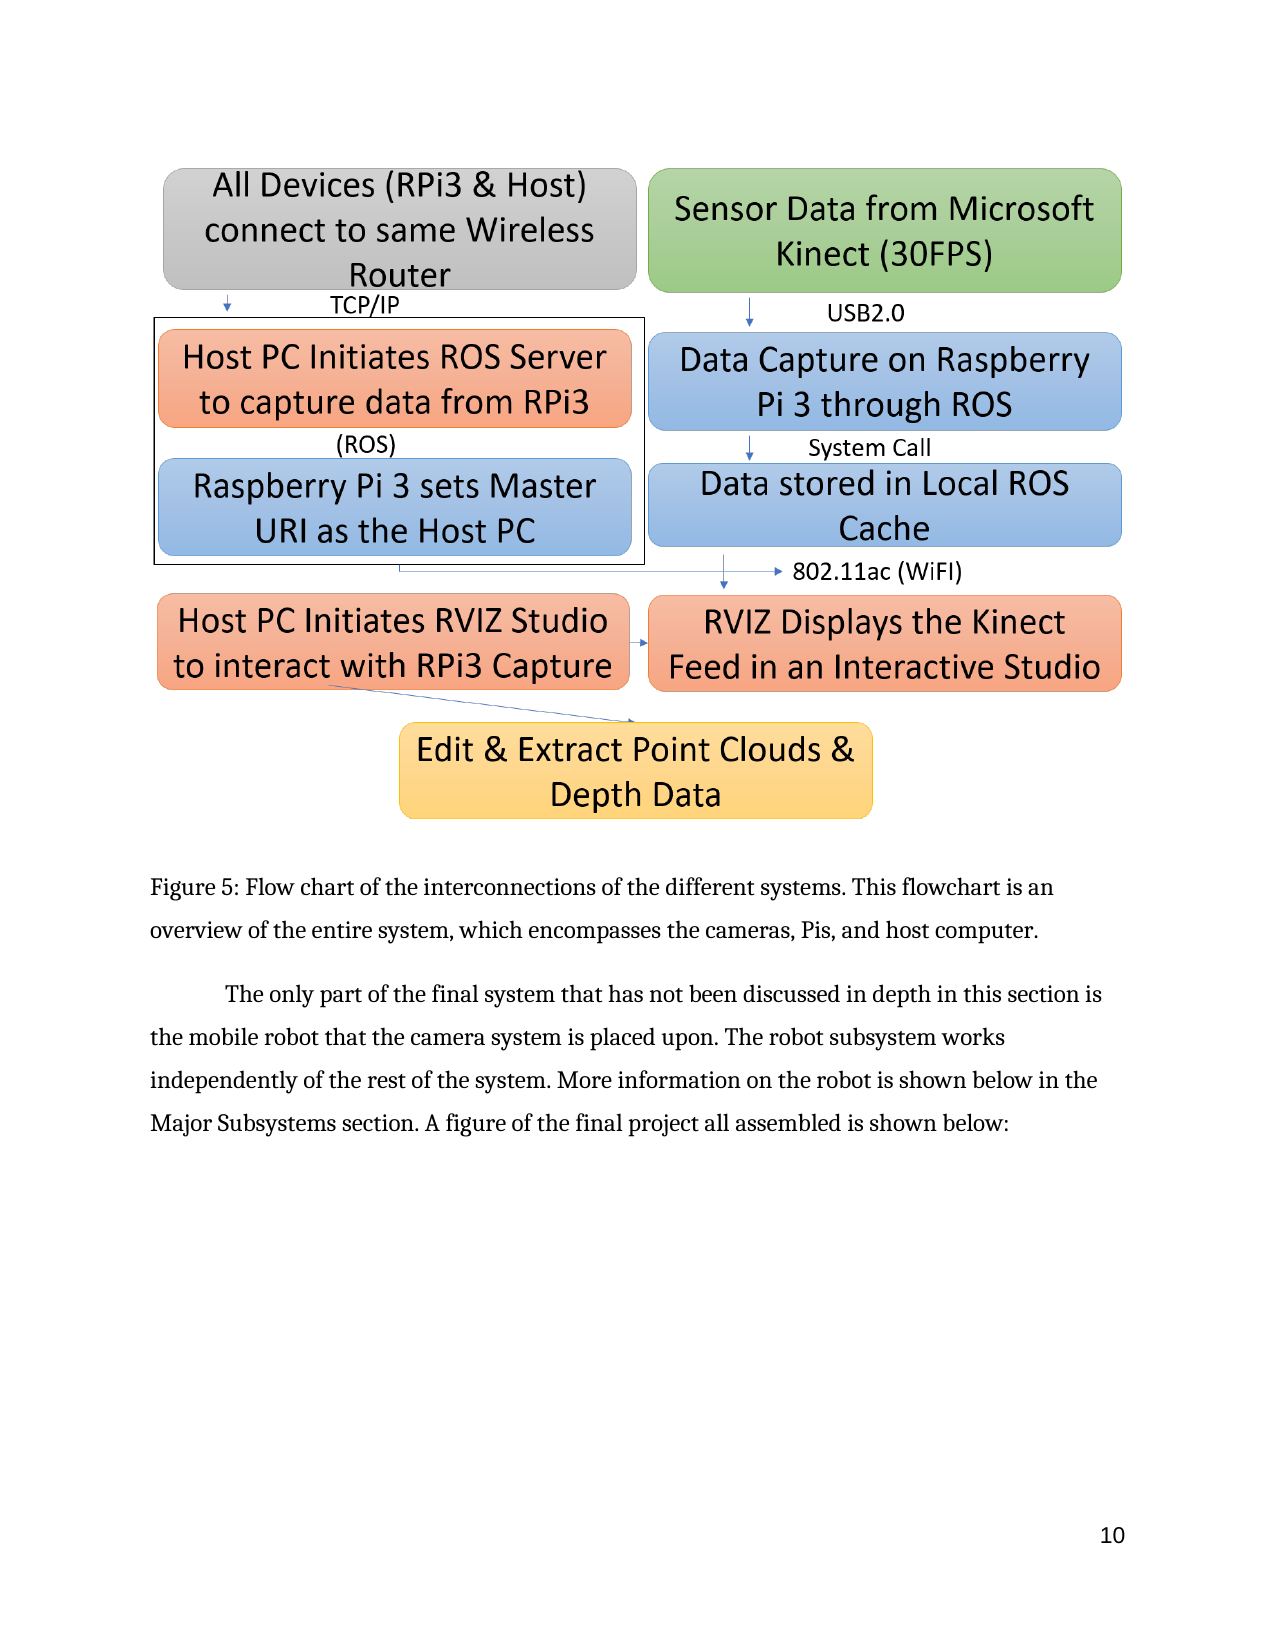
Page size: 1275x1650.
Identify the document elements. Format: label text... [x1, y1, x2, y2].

text The only part of the final system that has not been discussed in depth in this section is the mobile robot that the camera system is placed upon. The robot subsystem works independently of the rest of the system. More information on the robot is shown below in the Major Subsystems section. A figure of the final project all assembled is shown below: [150, 980, 1125, 1138]
text Figure 5: Flow chart of the interconnections of the different systems. This flowchart is an overview of the entire system, which encompasses the cameras, Pis, and host computer. [150, 873, 1125, 944]
picture [150, 150, 1125, 838]
